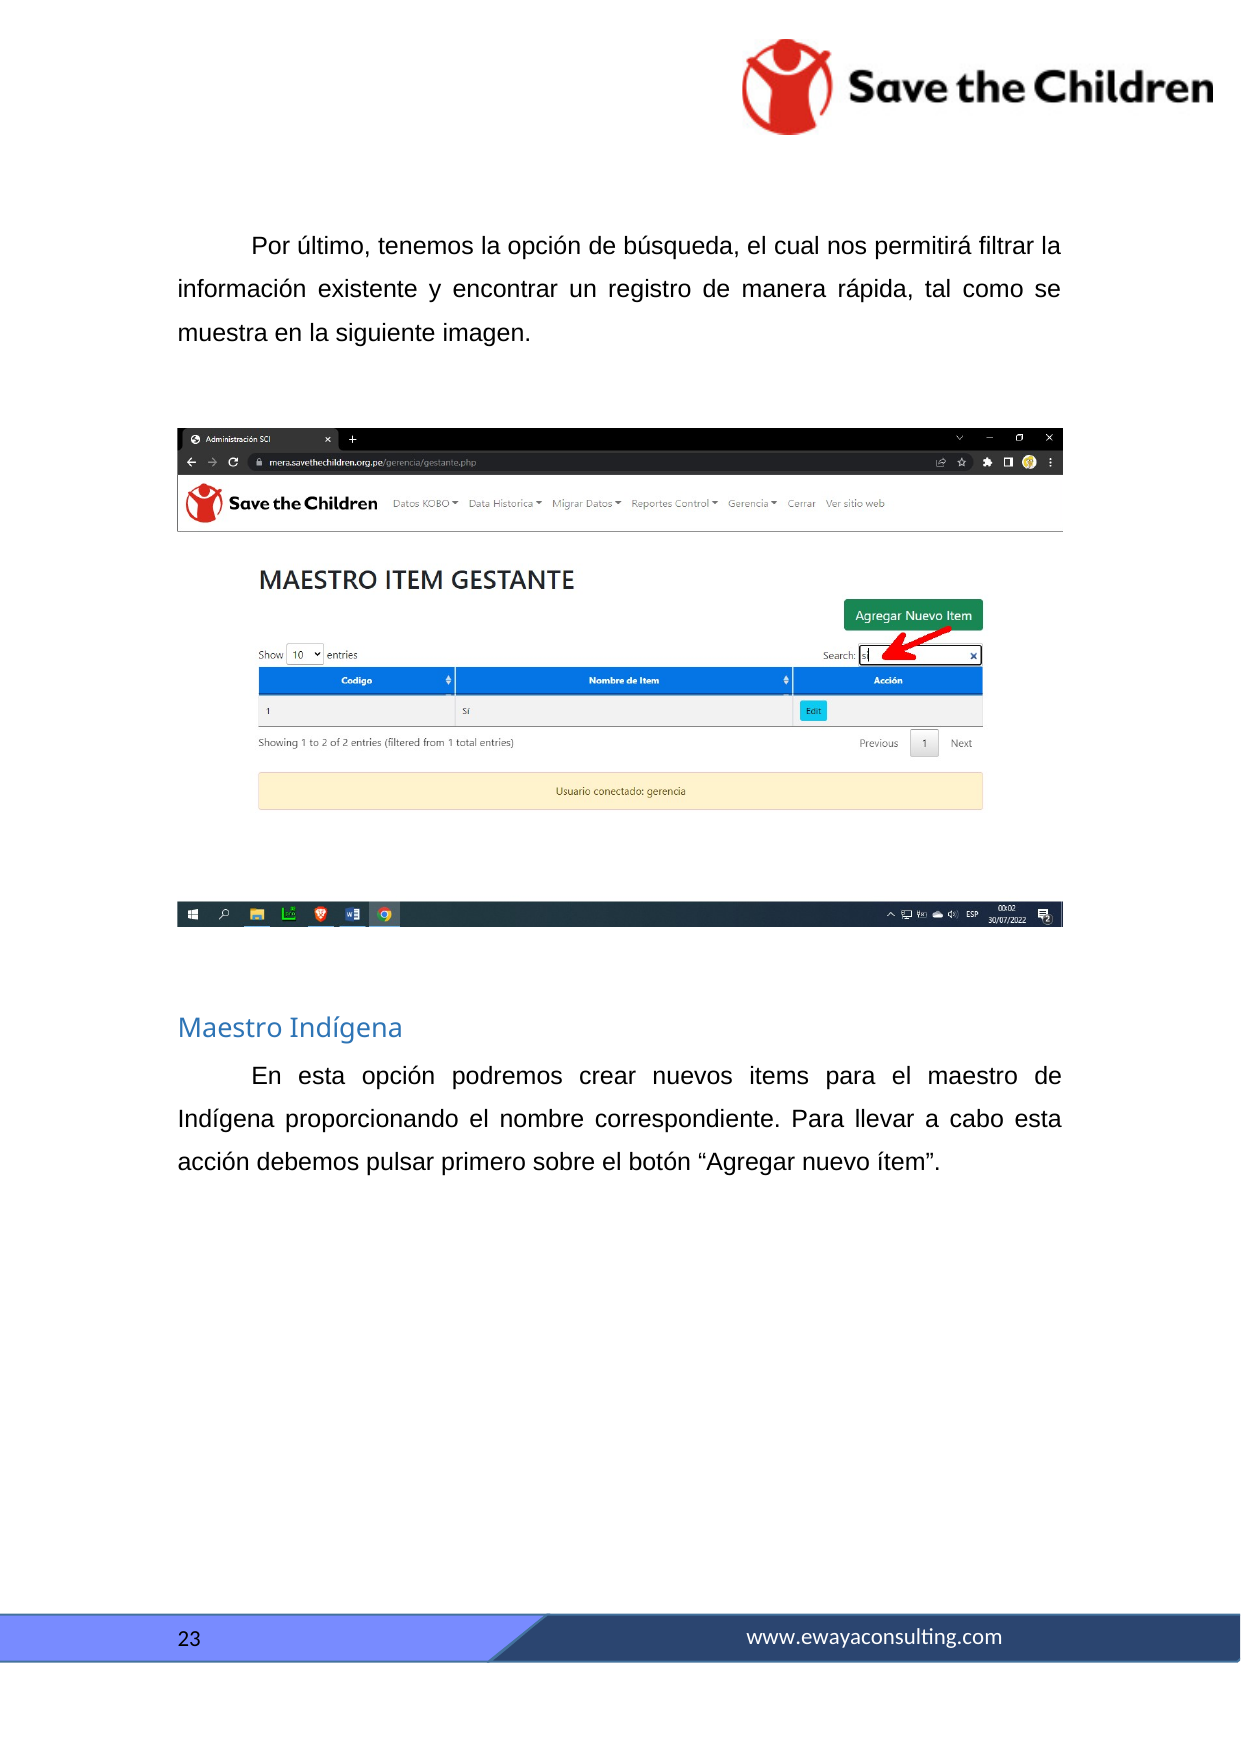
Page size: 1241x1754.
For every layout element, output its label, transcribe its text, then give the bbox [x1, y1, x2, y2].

picture [177, 428, 1063, 927]
picture [742, 39, 1213, 135]
subtitle Maestro Indígena [177, 1009, 1063, 1046]
text Por último, tenemos la opción de búsqueda, el cual nos permitirá filtrar la información existente y encontrar un registro de manera rápida, tal como se muestra en la siguiente imagen. [177, 231, 1063, 346]
text En esta opción podremos crear nuevos items para el maestro de Indígena proporcionando el nombre correspondiente. Para llevar a cabo esta acción debemos pulsar primero sobre el botón “Agregar nuevo ítem”. [177, 1061, 1063, 1176]
